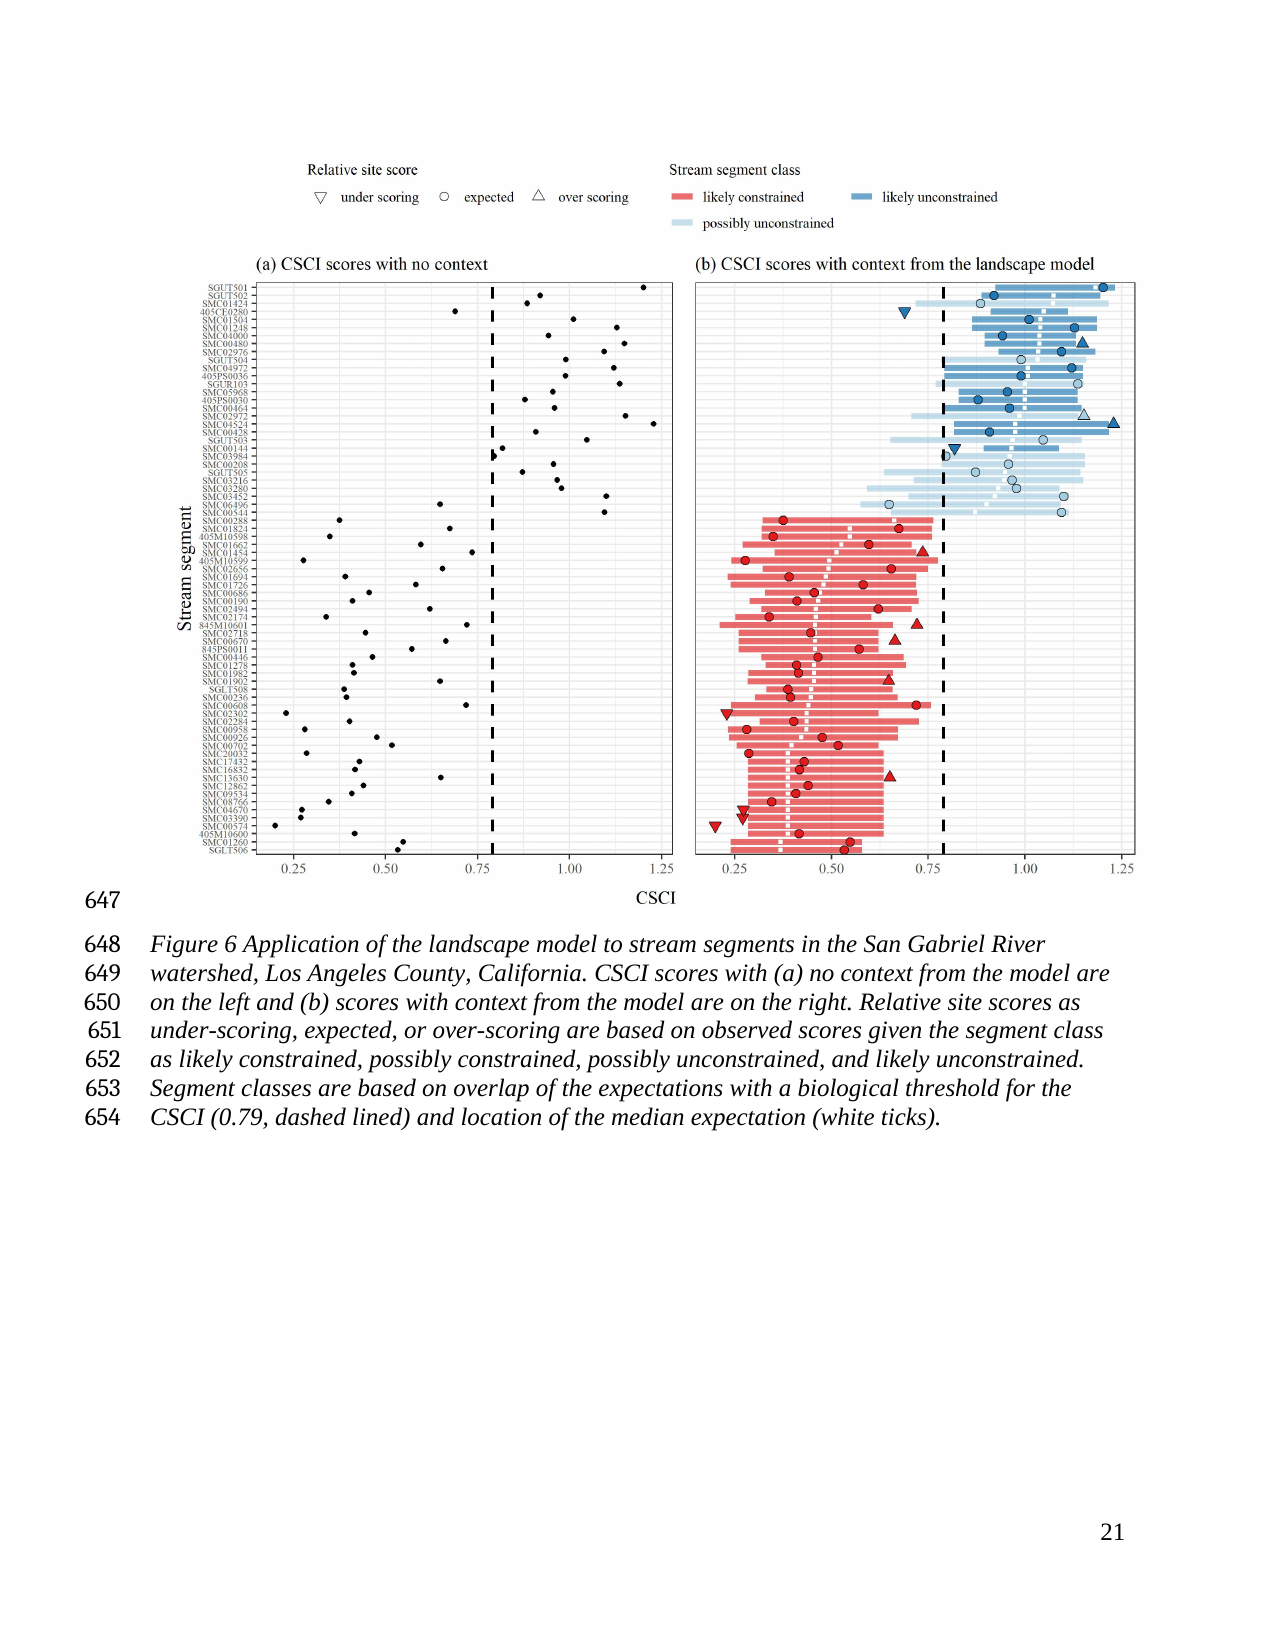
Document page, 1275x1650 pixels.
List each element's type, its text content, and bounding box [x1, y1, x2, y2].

text Figure 6 Application of the landscape model to stream segments in the San Gabriel River watershed, Los Angeles County, California. CSCI scores with (a) no context from the model are on the left and (b) scores with context from the model are on the right. Relative site scores as under-scoring, expected, or over-scoring are based on observed scores given the segment class as likely constrained, possibly constrained, possibly unconstrained, and likely unconstrained. Segment classes are based on overlap of the expectations with a biological threshold for the CSCI (0.79, dashed lined) and location of the median expectation (white ticks). [150, 929, 1125, 1130]
picture [168, 150, 1144, 909]
